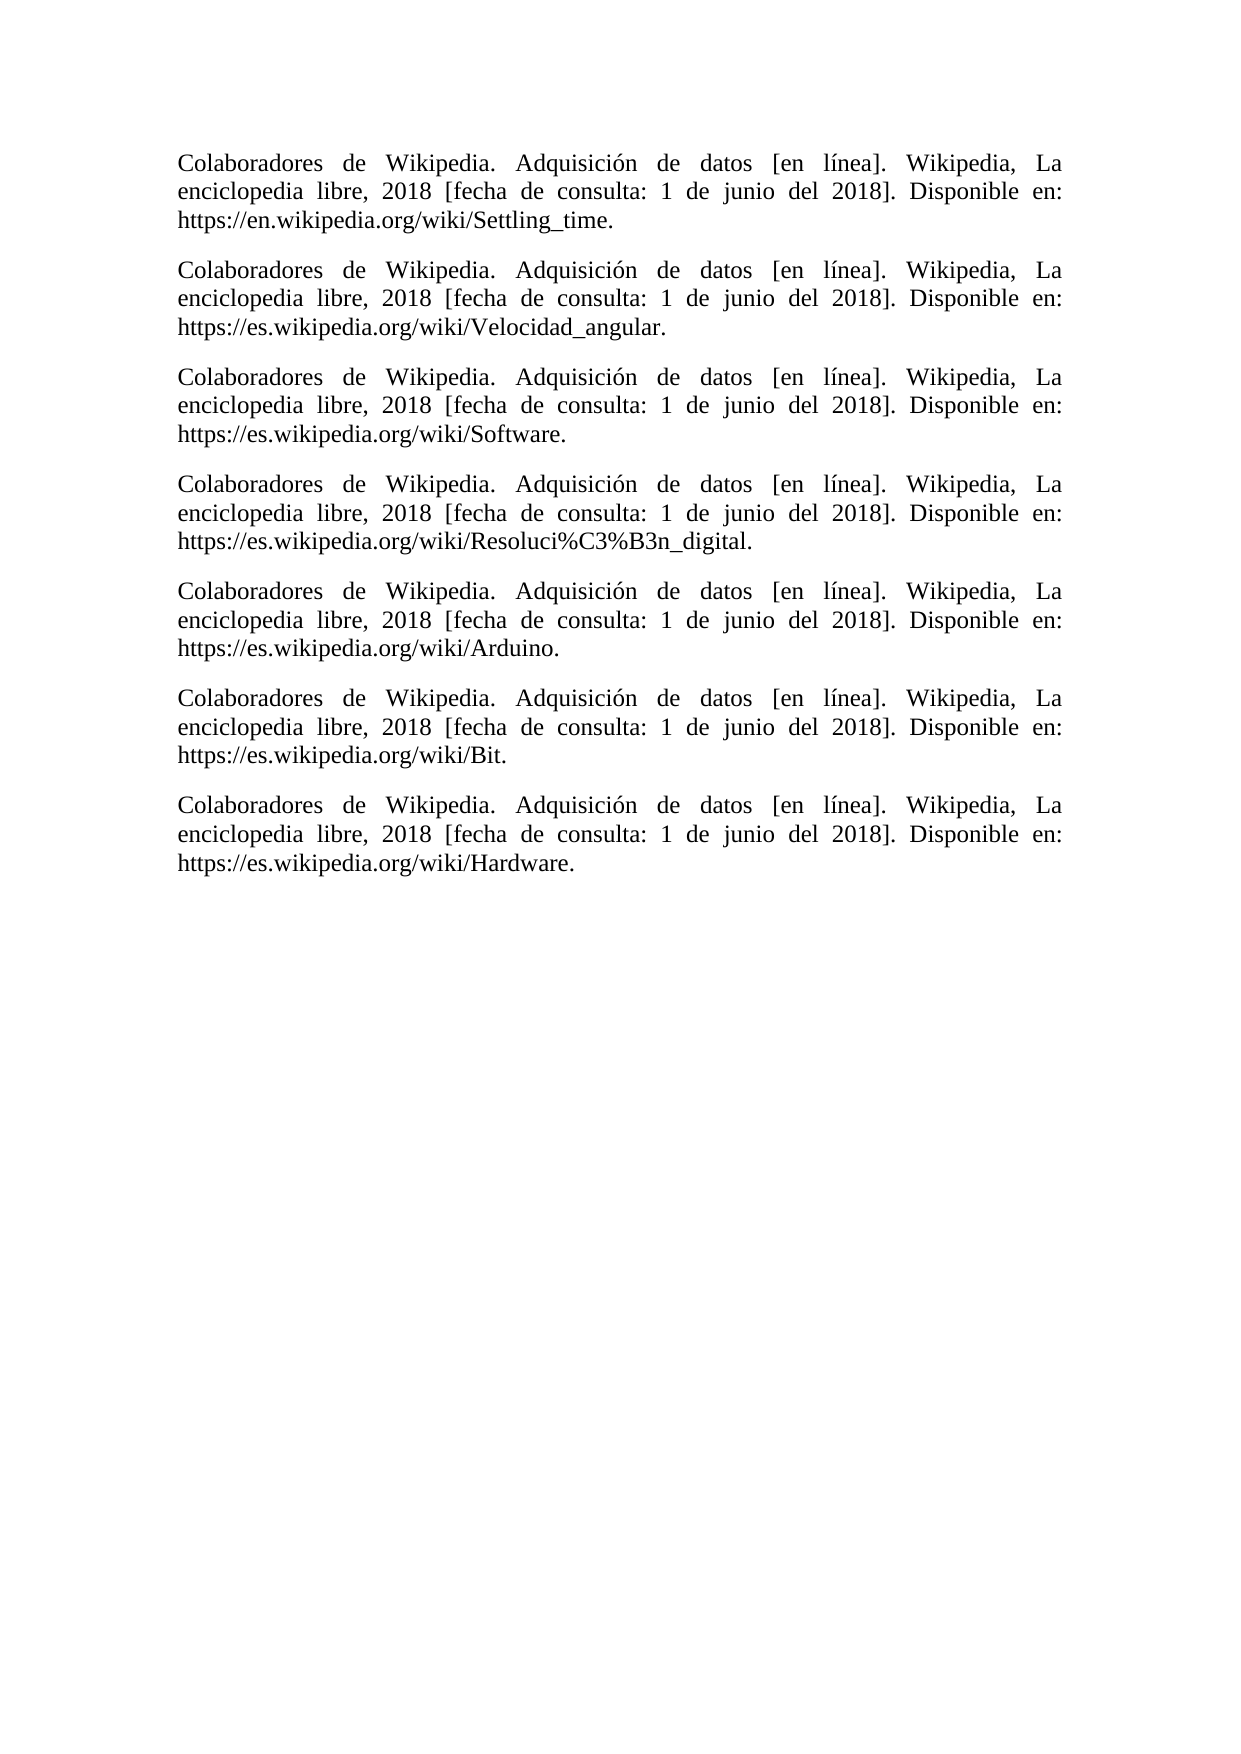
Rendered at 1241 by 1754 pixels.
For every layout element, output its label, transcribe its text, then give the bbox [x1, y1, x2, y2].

text Colaboradores de Wikipedia. Adquisición de datos [en línea]. Wikipedia, La enciclopedia libre, 2018 [fecha de consulta: 1 de junio del 2018]. Disponible en: https://es.wikipedia.org/wiki/Resoluci%C3%B3n_digital. [177, 469, 1063, 555]
text Colaboradores de Wikipedia. Adquisición de datos [en línea]. Wikipedia, La enciclopedia libre, 2018 [fecha de consulta: 1 de junio del 2018]. Disponible en: https://es.wikipedia.org/wiki/Hardware. [177, 790, 1063, 876]
text Colaboradores de Wikipedia. Adquisición de datos [en línea]. Wikipedia, La enciclopedia libre, 2018 [fecha de consulta: 1 de junio del 2018]. Disponible en: https://es.wikipedia.org/wiki/Arduino. [177, 576, 1063, 662]
text Colaboradores de Wikipedia. Adquisición de datos [en línea]. Wikipedia, La enciclopedia libre, 2018 [fecha de consulta: 1 de junio del 2018]. Disponible en: https://en.wikipedia.org/wiki/Settling_time. [177, 148, 1063, 234]
text Colaboradores de Wikipedia. Adquisición de datos [en línea]. Wikipedia, La enciclopedia libre, 2018 [fecha de consulta: 1 de junio del 2018]. Disponible en: https://es.wikipedia.org/wiki/Software. [177, 362, 1063, 448]
text Colaboradores de Wikipedia. Adquisición de datos [en línea]. Wikipedia, La enciclopedia libre, 2018 [fecha de consulta: 1 de junio del 2018]. Disponible en: https://es.wikipedia.org/wiki/Velocidad_angular. [177, 255, 1063, 341]
text Colaboradores de Wikipedia. Adquisición de datos [en línea]. Wikipedia, La enciclopedia libre, 2018 [fecha de consulta: 1 de junio del 2018]. Disponible en: https://es.wikipedia.org/wiki/Bit. [177, 683, 1063, 769]
